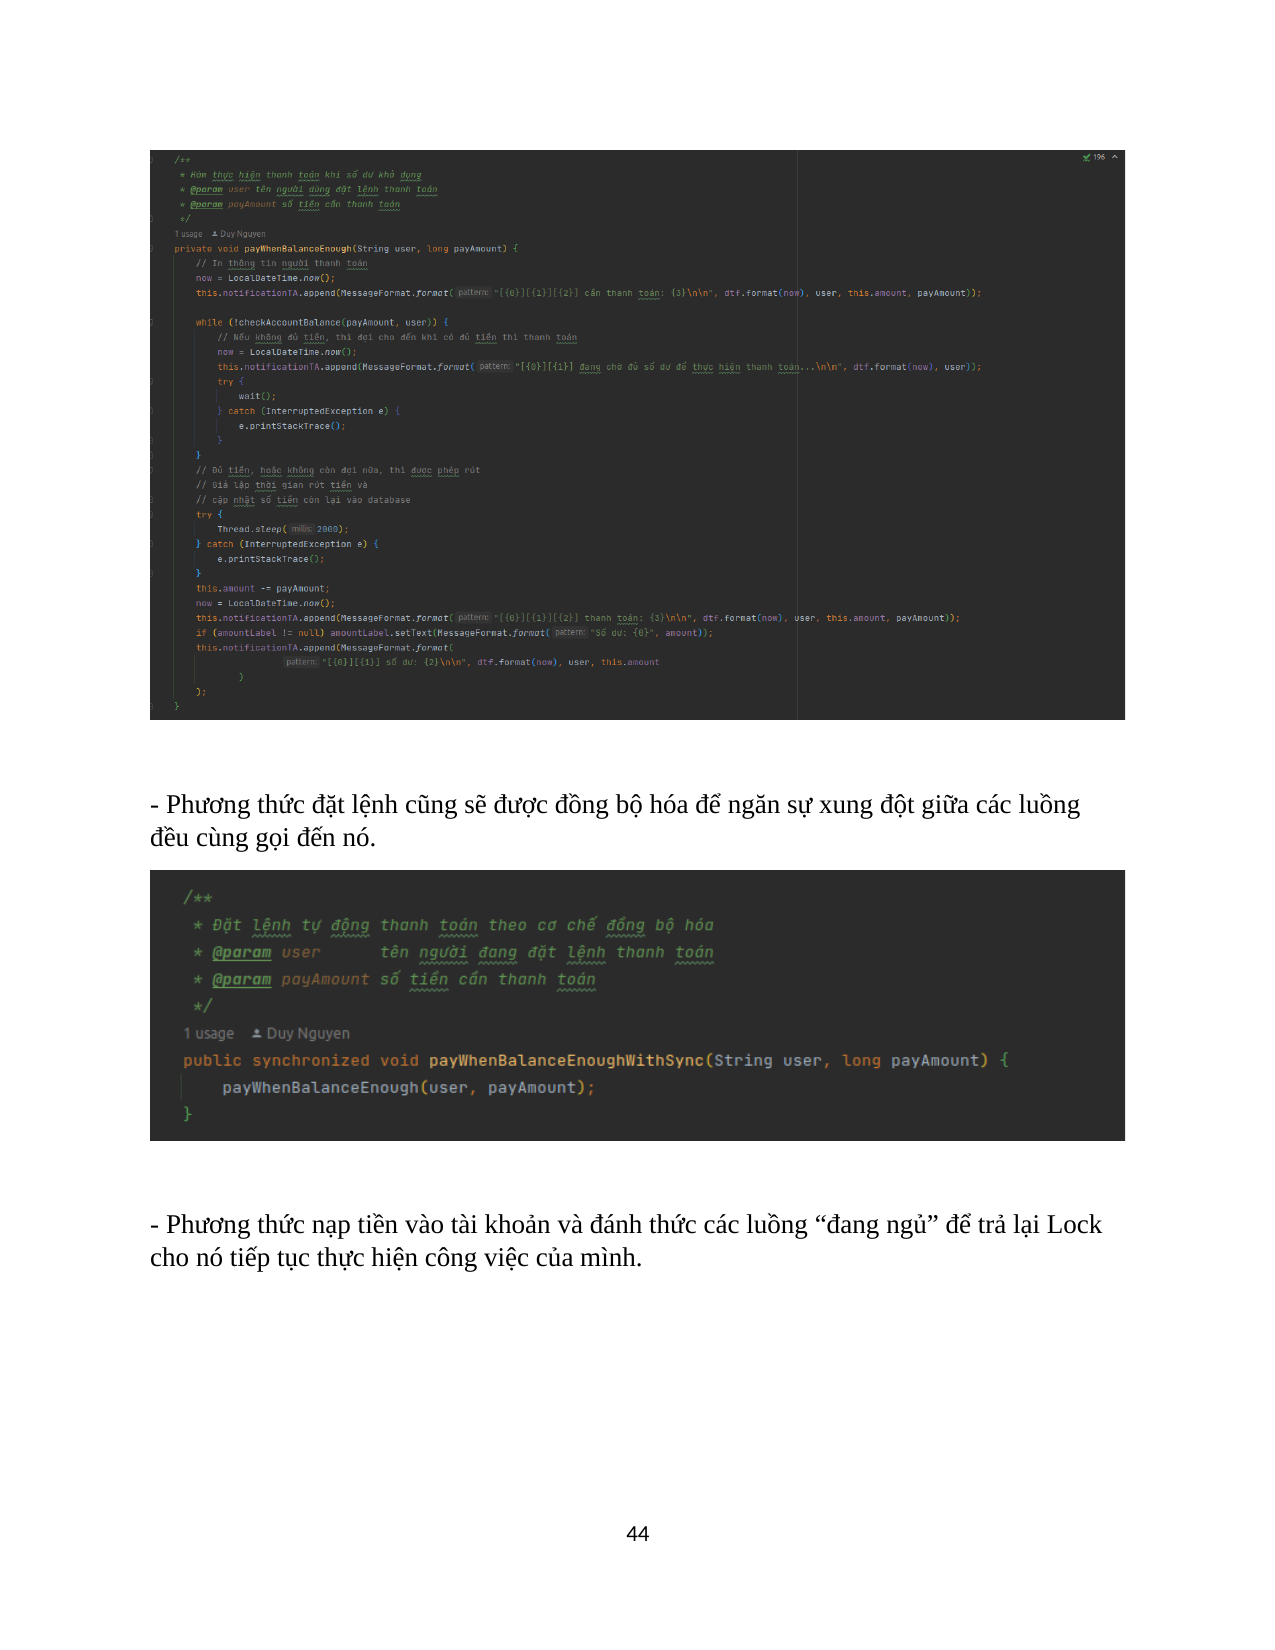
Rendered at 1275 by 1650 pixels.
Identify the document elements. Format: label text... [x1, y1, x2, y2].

text - Phương thức đặt lệnh cũng sẽ được đồng bộ hóa để ngăn sự xung đột giữa các luồng đều cùng gọi đến nó. [150, 788, 1125, 852]
picture [150, 870, 1125, 1141]
picture [150, 150, 1125, 720]
text - Phương thức nạp tiền vào tài khoản và đánh thức các luồng “đang ngủ” để trả lại Lock cho nó tiếp tục thực hiện công việc của mình. [150, 1208, 1125, 1273]
